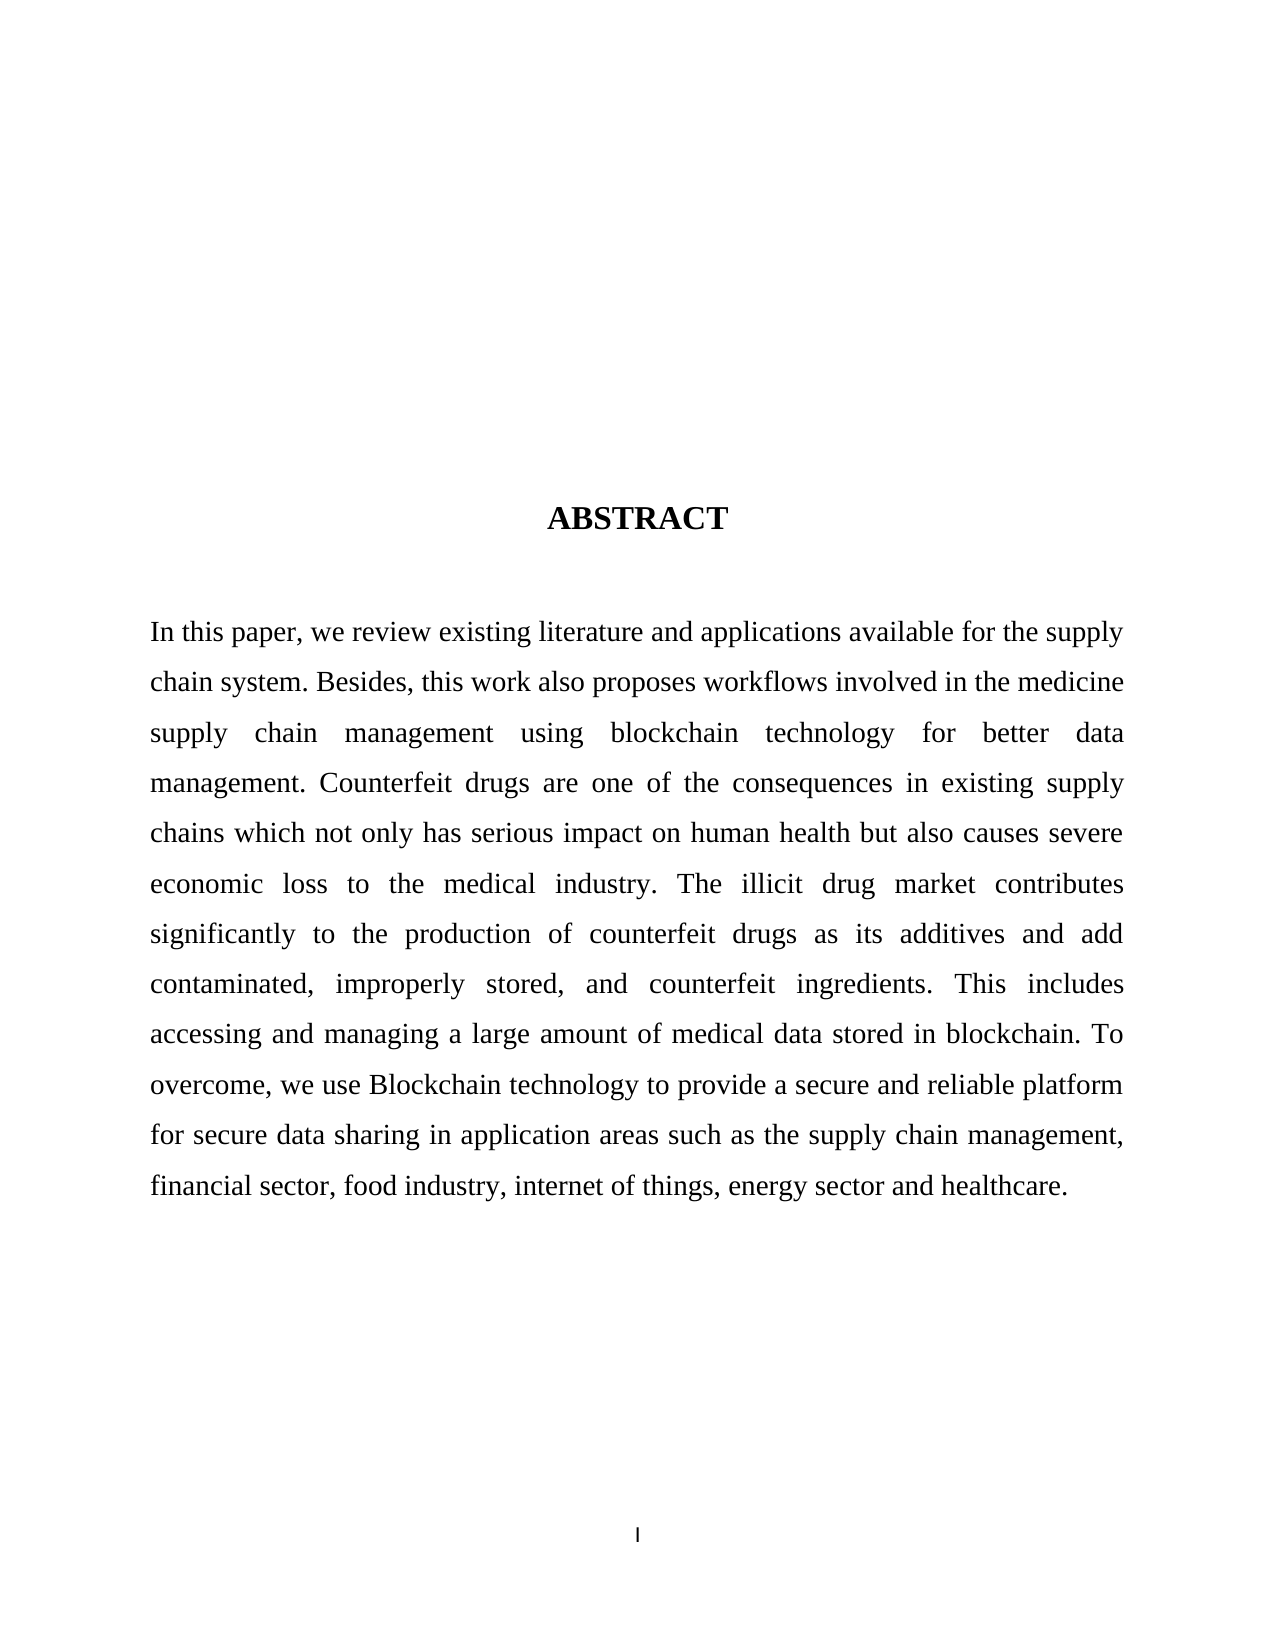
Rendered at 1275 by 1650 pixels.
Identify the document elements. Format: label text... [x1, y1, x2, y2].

text ABSTRACT [150, 498, 1125, 536]
text In this paper, we review existing literature and applications available for the supply chain system. Besides, this work also proposes workflows involved in the medicine supply chain management using blockchain technology for better data management. Counterfeit drugs are one of the consequences in existing supply chains which not only has serious impact on human health but also causes severe economic loss to the medical industry. The illicit drug market contributes significantly to the production of counterfeit drugs as its additives and add contaminated, improperly stored, and counterfeit ingredients. This includes accessing and managing a large amount of medical data stored in blockchain. To overcome, we use Blockchain technology to provide a secure and reliable platform for secure data sharing in application areas such as the supply chain management, financial sector, food industry, internet of things, energy sector and healthcare. [150, 614, 1125, 1201]
